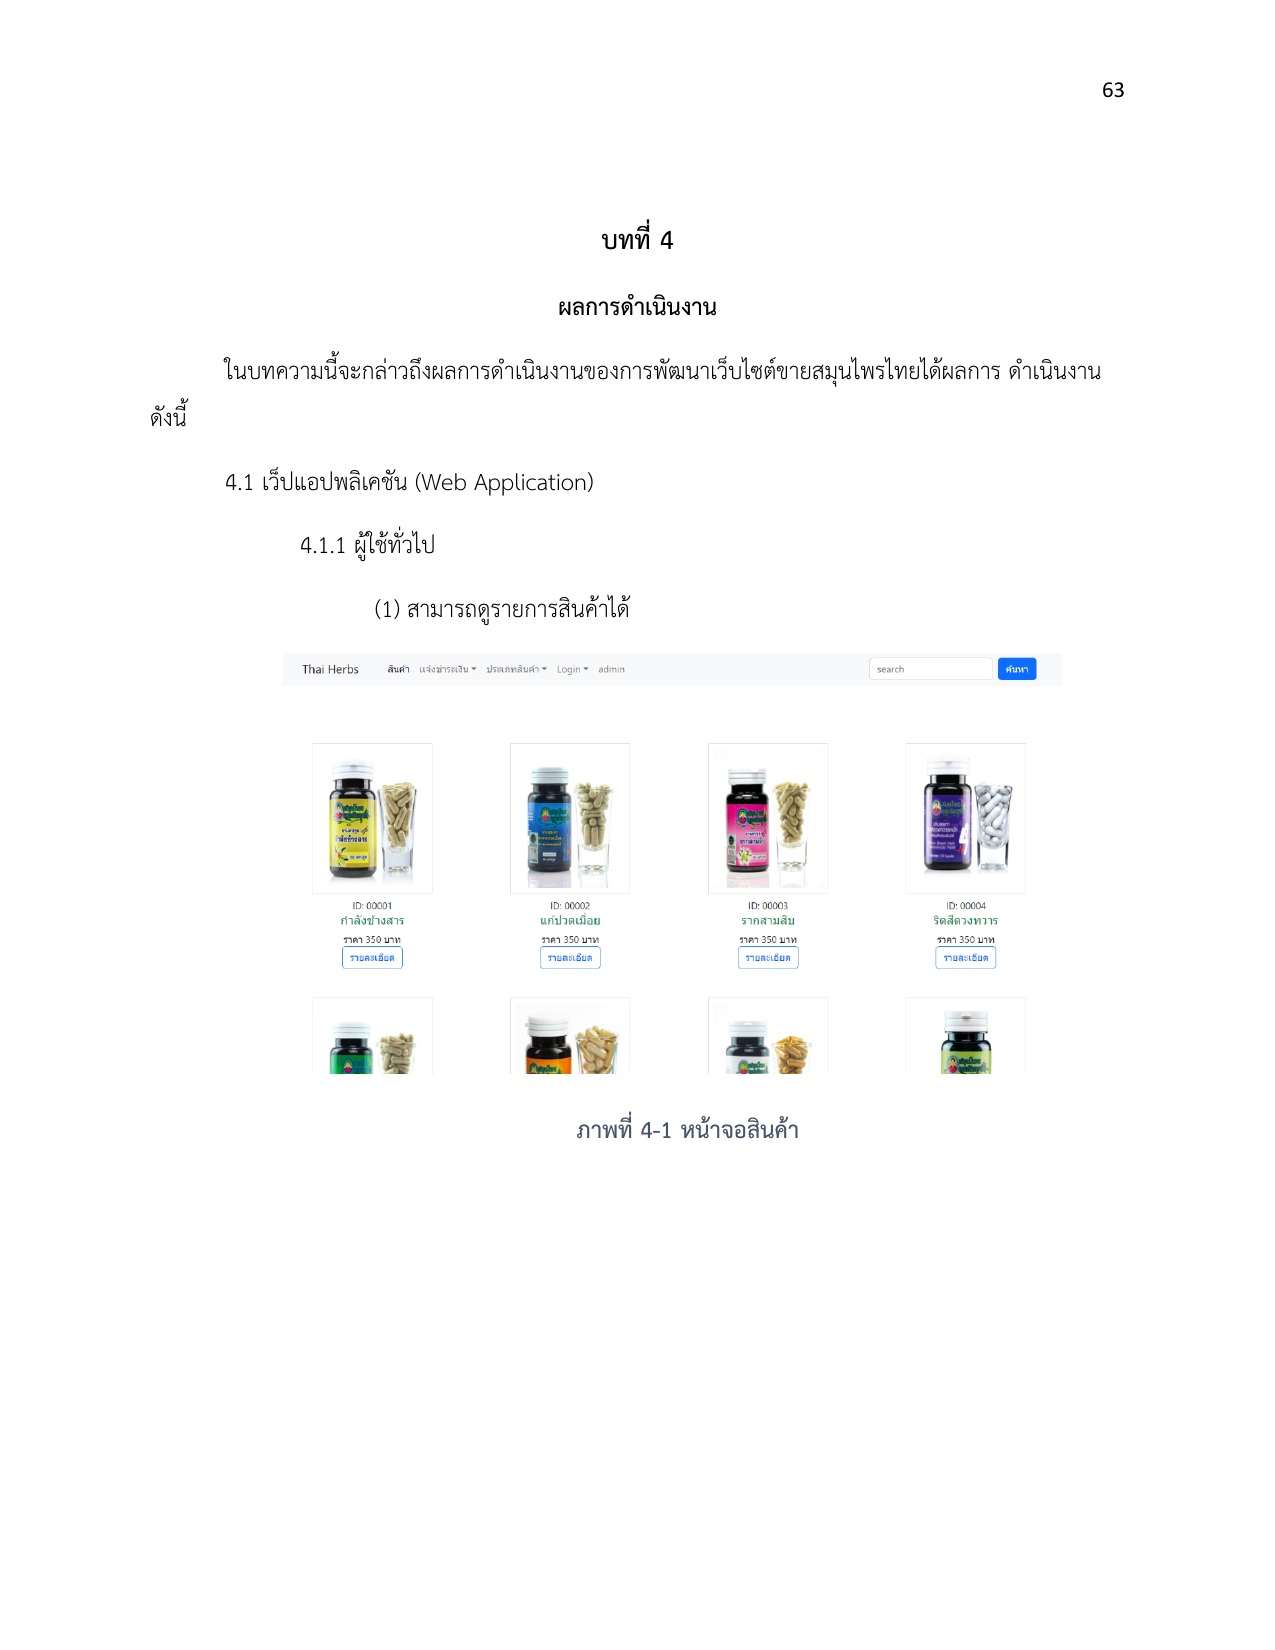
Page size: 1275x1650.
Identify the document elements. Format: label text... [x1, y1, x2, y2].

text (1) สามารถดูรายการสินค้าได้ [300, 589, 1125, 633]
picture [282, 653, 1063, 1074]
text 4.1 เว็ปแอปพลิเคชัน (Web Application) [150, 462, 1125, 505]
text บทที่ 4 [150, 217, 1125, 267]
text 4.1.1 ผู้ใช้ทั่วไป [225, 525, 1125, 569]
text ในบทความนี้จะกล่าวถึงผลการดำเนินงานของการพัฒนาเว็บไซต์ขายสมุนไพรไทยได้ผลการ ดำเนินงานดังนี้ [150, 351, 1125, 442]
text ผลการดำเนินงาน [150, 287, 1125, 331]
